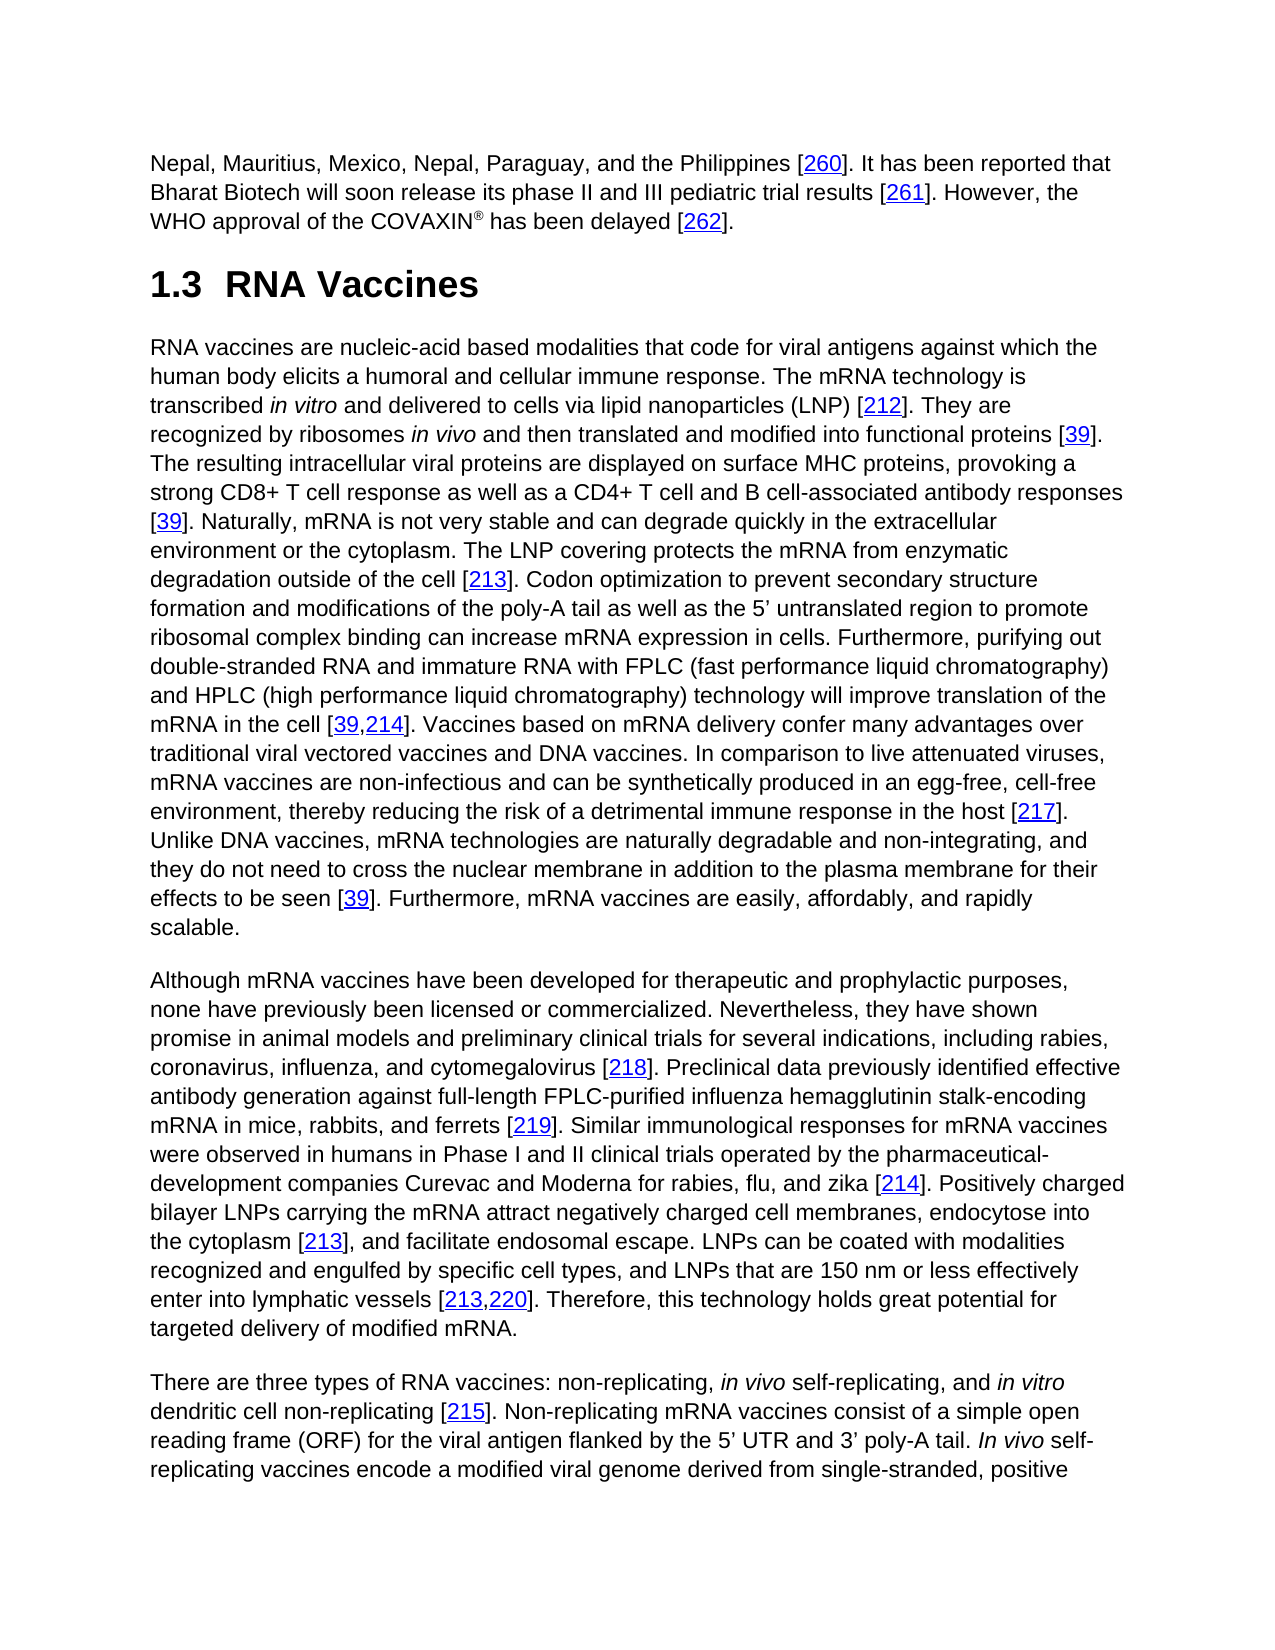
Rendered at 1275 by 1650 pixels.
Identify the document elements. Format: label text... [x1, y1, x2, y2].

text RNA vaccines are nucleic-acid based modalities that code for viral antigens against which the human body elicits a humoral and cellular immune response. The mRNA technology is transcribed in vitro and delivered to cells via lipid nanoparticles (LNP) [212]. They are recognized by ribosomes in vivo and then translated and modified into functional proteins [39]. The resulting intracellular viral proteins are displayed on surface MHC proteins, provoking a strong CD8+ T cell response as well as a CD4+ T cell and B cell-associated antibody responses [39]. Naturally, mRNA is not very stable and can degrade quickly in the extracellular environment or the cytoplasm. The LNP covering protects the mRNA from enzymatic degradation outside of the cell [213]. Codon optimization to prevent secondary structure formation and modifications of the poly-A tail as well as the 5’ untranslated region to promote ribosomal complex binding can increase mRNA expression in cells. Furthermore, purifying out double-stranded RNA and immature RNA with FPLC (fast performance liquid chromatography) and HPLC (high performance liquid chromatography) technology will improve translation of the mRNA in the cell [39,214]. Vaccines based on mRNA delivery confer many advantages over traditional viral vectored vaccines and DNA vaccines. In comparison to live attenuated viruses, mRNA vaccines are non-infectious and can be synthetically produced in an egg-free, cell-free environment, thereby reducing the risk of a detrimental immune response in the host [217]. Unlike DNA vaccines, mRNA technologies are naturally degradable and non-integrating, and they do not need to cross the nuclear membrane in addition to the plasma membrane for their effects to be seen [39]. Furthermore, mRNA vaccines are easily, affordably, and rapidly scalable. [150, 334, 1125, 940]
text Although mRNA vaccines have been developed for therapeutic and prophylactic purposes, none have previously been licensed or commercialized. Nevertheless, they have shown promise in animal models and preliminary clinical trials for several indications, including rabies, coronavirus, influenza, and cytomegalovirus [218]. Preclinical data previously identified effective antibody generation against full-length FPLC-purified influenza hemagglutinin stalk-encoding mRNA in mice, rabbits, and ferrets [219]. Similar immunological responses for mRNA vaccines were observed in humans in Phase I and II clinical trials operated by the pharmaceutical-development companies Curevac and Moderna for rabies, flu, and zika [214]. Positively charged bilayer LNPs carrying the mRNA attract negatively charged cell membranes, endocytose into the cytoplasm [213], and facilitate endosomal escape. LNPs can be coated with modalities recognized and engulfed by specific cell types, and LNPs that are 150 nm or less effectively enter into lymphatic vessels [213,220]. Therefore, this technology holds great potential for targeted delivery of modified mRNA. [150, 967, 1125, 1341]
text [150, 150, 1125, 234]
subtitle 1.3 RNA Vaccines [150, 262, 1125, 305]
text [150, 1369, 1125, 1482]
